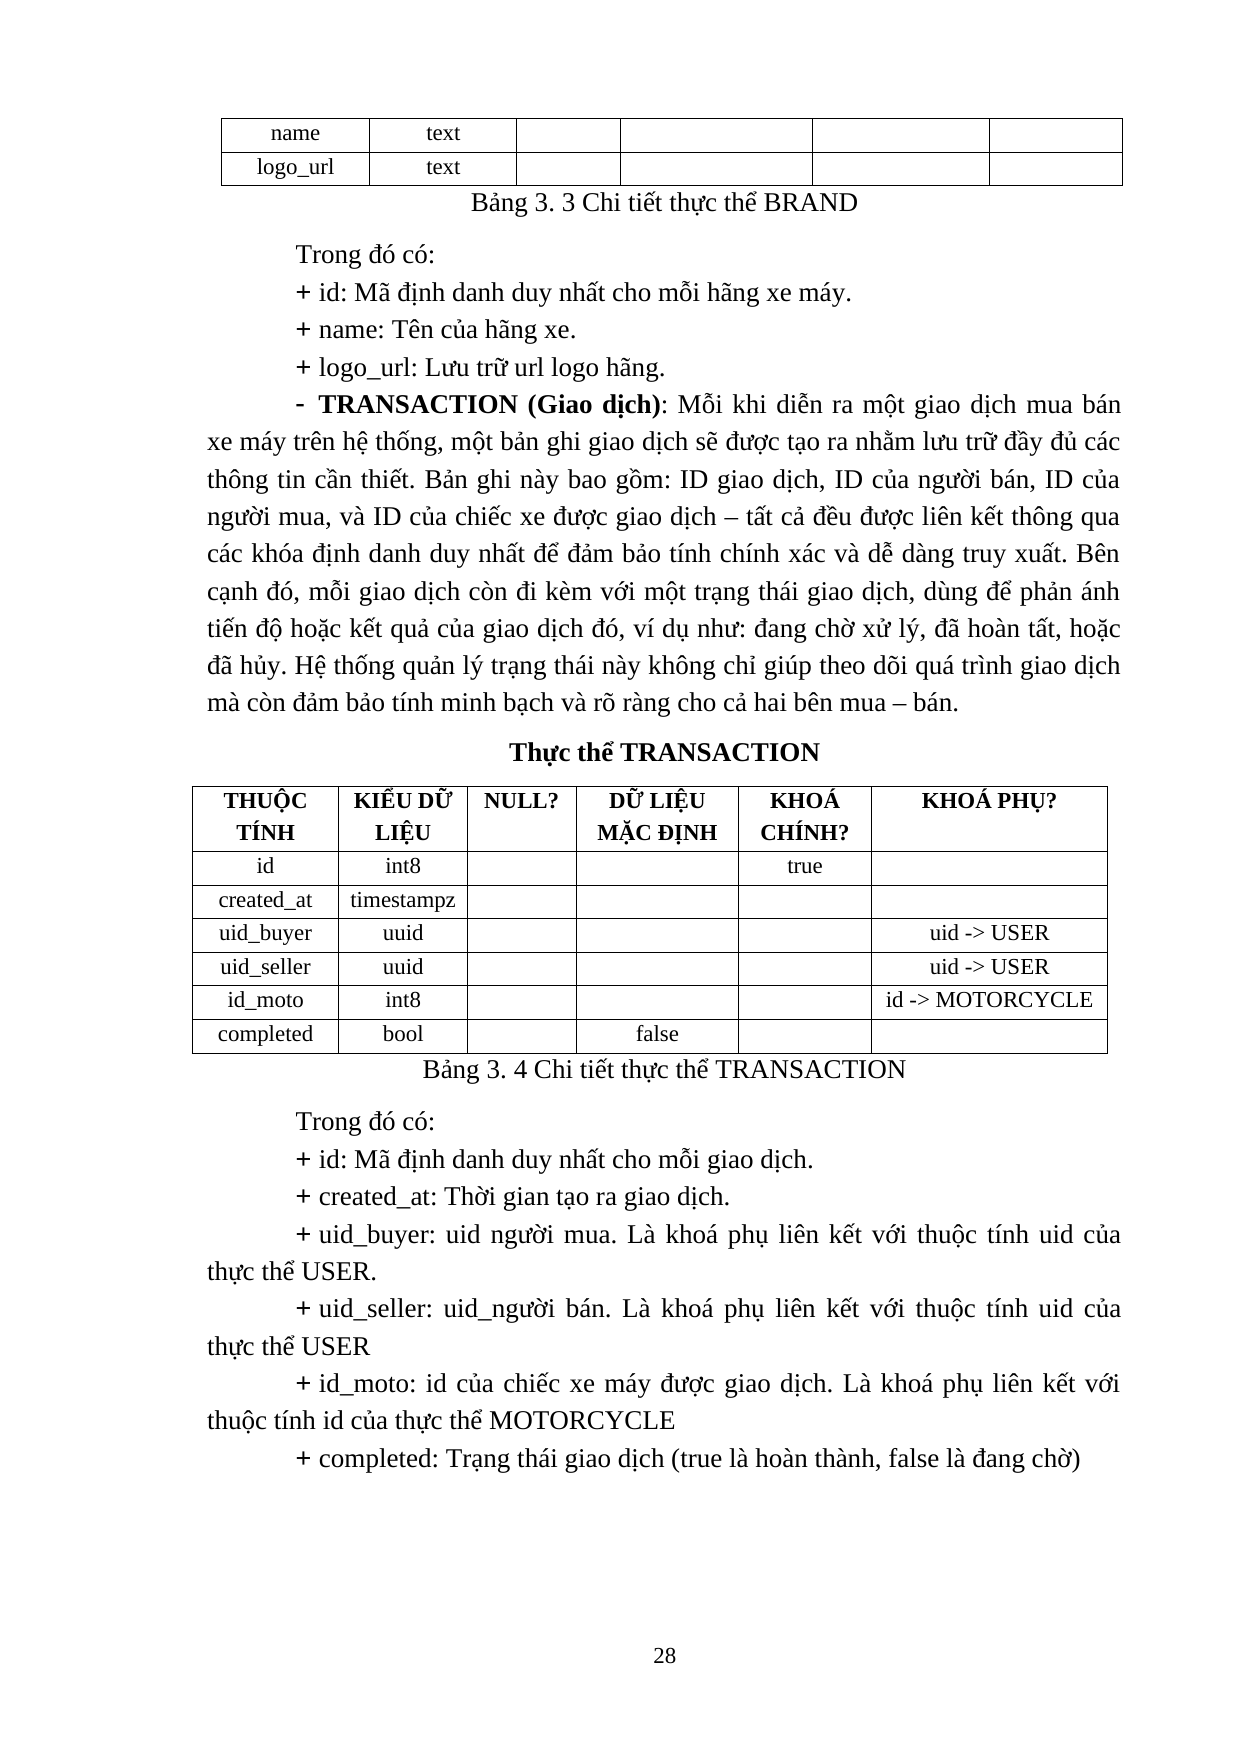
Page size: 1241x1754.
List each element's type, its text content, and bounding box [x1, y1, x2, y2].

table_cell uid -> USER [872, 953, 1107, 985]
table_header KHOÁ PHỤ? [872, 787, 1107, 851]
list id_moto: id của chiếc xe máy được giao dịch. Là khoá phụ liên kết với thuộc tính id của thực thể MOTORCYCLE [207, 1367, 1122, 1436]
table_cell [739, 986, 871, 1019]
table_cell name [222, 119, 369, 152]
table_header NULL? [468, 787, 576, 851]
table_cell completed [193, 1020, 338, 1052]
table_cell [813, 153, 989, 185]
table_cell [872, 852, 1107, 885]
table_cell [739, 953, 871, 985]
table_cell [577, 986, 738, 1019]
table_header KIỂU DỮ LIỆU [339, 787, 467, 851]
list logo_url: Lưu trữ url logo hãng. [207, 351, 1122, 382]
list id: Mã định danh duy nhất cho mỗi hãng xe máy. [207, 276, 1122, 307]
table_cell created_at [193, 886, 338, 918]
table_cell [468, 886, 576, 918]
table_cell [990, 153, 1122, 185]
table_cell int8 [339, 852, 467, 885]
table_cell uid_buyer [193, 919, 338, 952]
table_cell id -> MOTORCYCLE [872, 986, 1107, 1019]
table_header KHOÁ CHÍNH? [739, 787, 871, 851]
table_cell [468, 953, 576, 985]
table_cell [739, 1020, 871, 1052]
table_cell [872, 1020, 1107, 1052]
table_cell [468, 1020, 576, 1052]
table_cell uid_seller [193, 953, 338, 985]
table_cell [813, 119, 989, 152]
table_header DỮ LIỆU MẶC ĐỊNH [577, 787, 738, 851]
table_cell uid -> USER [872, 919, 1107, 952]
table_cell [739, 886, 871, 918]
table_cell [577, 886, 738, 918]
table_cell id_moto [193, 986, 338, 1019]
table_cell [577, 919, 738, 952]
table_cell false [577, 1020, 738, 1052]
table_cell [621, 153, 812, 185]
table_cell [990, 119, 1122, 152]
list completed: Trạng thái giao dịch (true là hoàn thành, false là đang chờ) [207, 1442, 1122, 1473]
table_header THUỘC TÍNH [193, 787, 338, 851]
table_cell id [193, 852, 338, 885]
table_cell bool [339, 1020, 467, 1052]
table_cell int8 [339, 986, 467, 1019]
table_cell [577, 852, 738, 885]
table_cell logo_url [222, 153, 369, 185]
table_cell [517, 119, 620, 152]
list name: Tên của hãng xe. [207, 313, 1122, 344]
table_cell uuid [339, 953, 467, 985]
table_cell [517, 153, 620, 185]
list TRANSACTION (Giao dịch): Mỗi khi diễn ra một giao dịch mua bán xe máy trên hệ thống, một bản ghi giao dịch sẽ được tạo ra nhằm lưu trữ đầy đủ các thông tin cần thiết. Bản ghi này bao gồm: ID giao dịch, ID của người bán, ID của người mua, và ID của chiếc xe được giao dịch – tất cả đều được liên kết thông qua các khóa định danh duy nhất để đảm bảo tính chính xác và dễ dàng truy xuất. Bên cạnh đó, mỗi giao dịch còn đi kèm với một trạng thái giao dịch, dùng để phản ánh tiến độ hoặc kết quả của giao dịch đó, ví dụ như: đang chờ xử lý, đã hoàn tất, hoặc đã hủy. Hệ thống quản lý trạng thái này không chỉ giúp theo dõi quá trình giao dịch mà còn đảm bảo tính minh bạch và rõ ràng cho cả hai bên mua – bán. [207, 388, 1122, 718]
table_cell text [370, 119, 516, 152]
table_cell [468, 852, 576, 885]
list uid_seller: uid_người bán. Là khoá phụ liên kết với thuộc tính uid của thực thể USER [207, 1292, 1122, 1361]
table_cell uuid [339, 919, 467, 952]
table_cell text [370, 153, 516, 185]
text Bảng 3. 4 Chi tiết thực thể TRANSACTION [207, 1053, 1122, 1084]
text Bảng 3. 3 Chi tiết thực thể BRAND [207, 186, 1122, 217]
list created_at: Thời gian tạo ra giao dịch. [207, 1180, 1122, 1211]
table_cell [577, 953, 738, 985]
list id: Mã định danh duy nhất cho mỗi giao dịch. [207, 1143, 1122, 1174]
list Trong đó có: [295, 1105, 1122, 1137]
table_cell [468, 919, 576, 952]
list Thực thể TRANSACTION [207, 736, 1122, 767]
list uid_buyer: uid người mua. Là khoá phụ liên kết với thuộc tính uid của thực thể USER. [207, 1218, 1122, 1286]
table_cell [872, 886, 1107, 918]
table_cell [621, 119, 812, 152]
table_cell true [739, 852, 871, 885]
table_cell [468, 986, 576, 1019]
table_cell timestampz [339, 886, 467, 918]
table_cell [739, 919, 871, 952]
list Trong đó có: [295, 238, 1122, 269]
